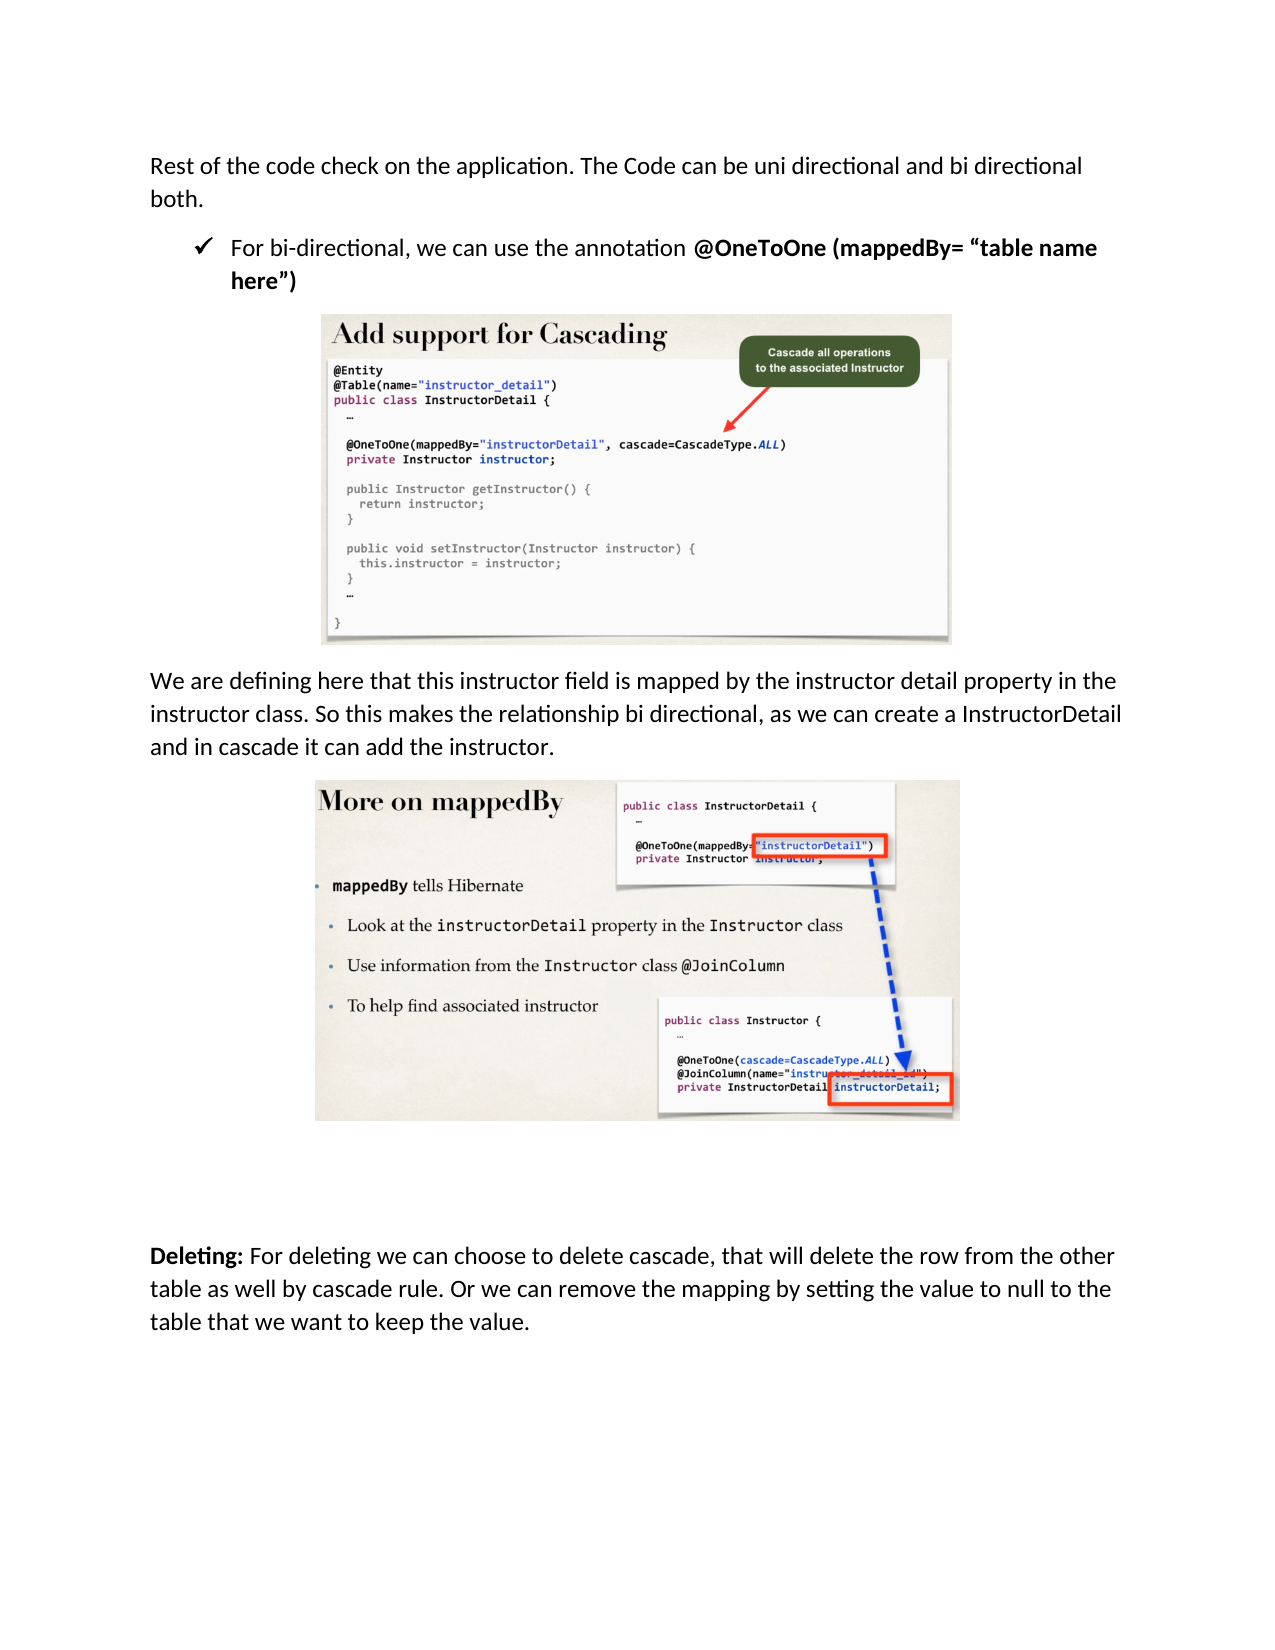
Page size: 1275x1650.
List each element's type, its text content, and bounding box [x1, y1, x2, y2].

text Deleting: For deleting we can choose to delete cascade, that will delete the row from the other table as well by cascade rule. Or we can remove the mapping by setting the value to null to the table that we want to keep the value. [150, 1240, 1125, 1336]
text Rest of the code check on the application. The Code can be uni directional and bi directional both. [150, 150, 1125, 213]
picture [315, 780, 960, 1121]
list For bi-directional, we can use the annotation @OneToOne (mappedBy= “table name here”) [193, 232, 1125, 296]
text We are defining here that this instructor field is mapped by the instructor detail property in the instructor class. So this makes the relationship bi directional, as we can create a InstructorDetail and in cascade it can add the instructor. [150, 665, 1125, 762]
picture [321, 314, 952, 645]
